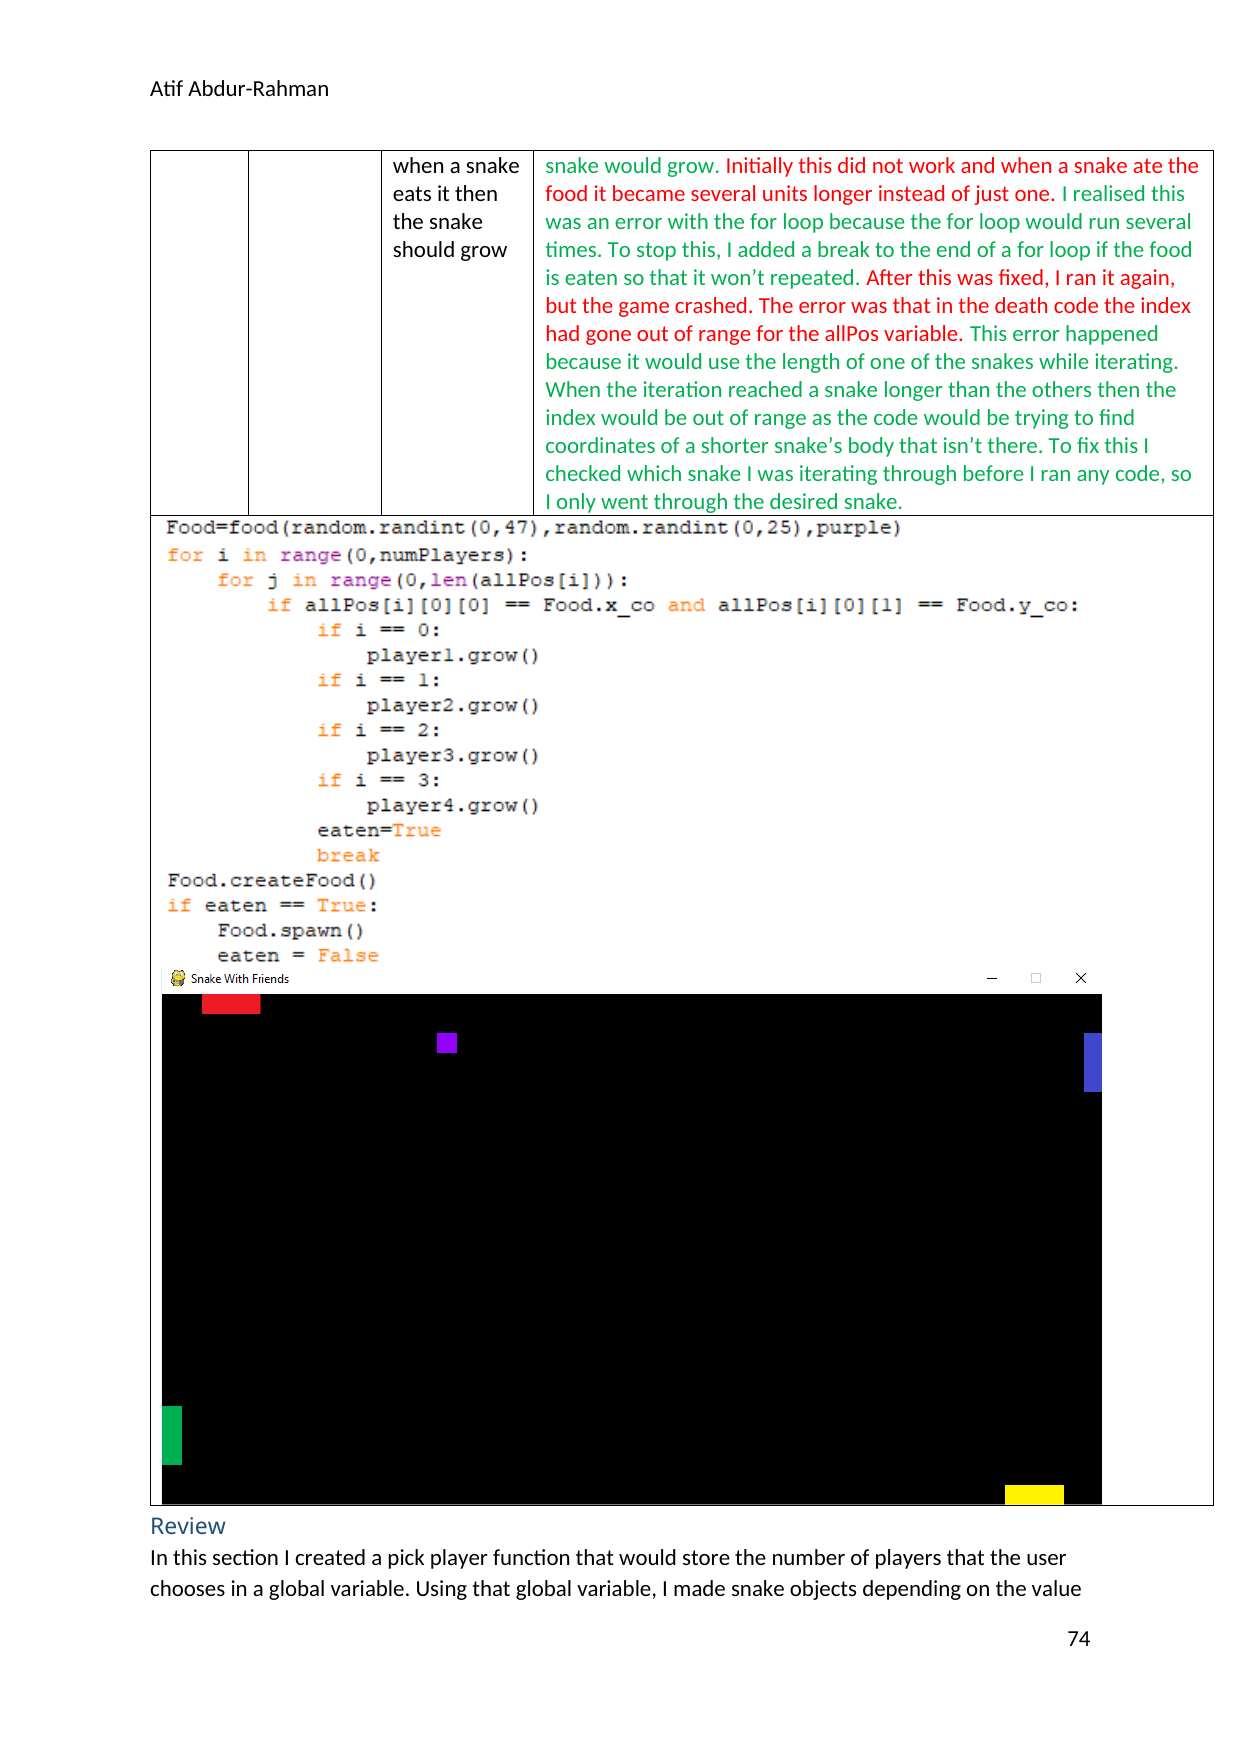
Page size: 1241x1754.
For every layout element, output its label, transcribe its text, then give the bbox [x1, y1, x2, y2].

picture [161, 544, 1102, 1505]
subtitle Review [150, 1510, 1090, 1541]
picture [161, 516, 908, 542]
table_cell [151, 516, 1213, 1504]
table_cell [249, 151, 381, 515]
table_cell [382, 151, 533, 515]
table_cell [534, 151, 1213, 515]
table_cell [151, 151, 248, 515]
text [150, 1543, 1090, 1602]
